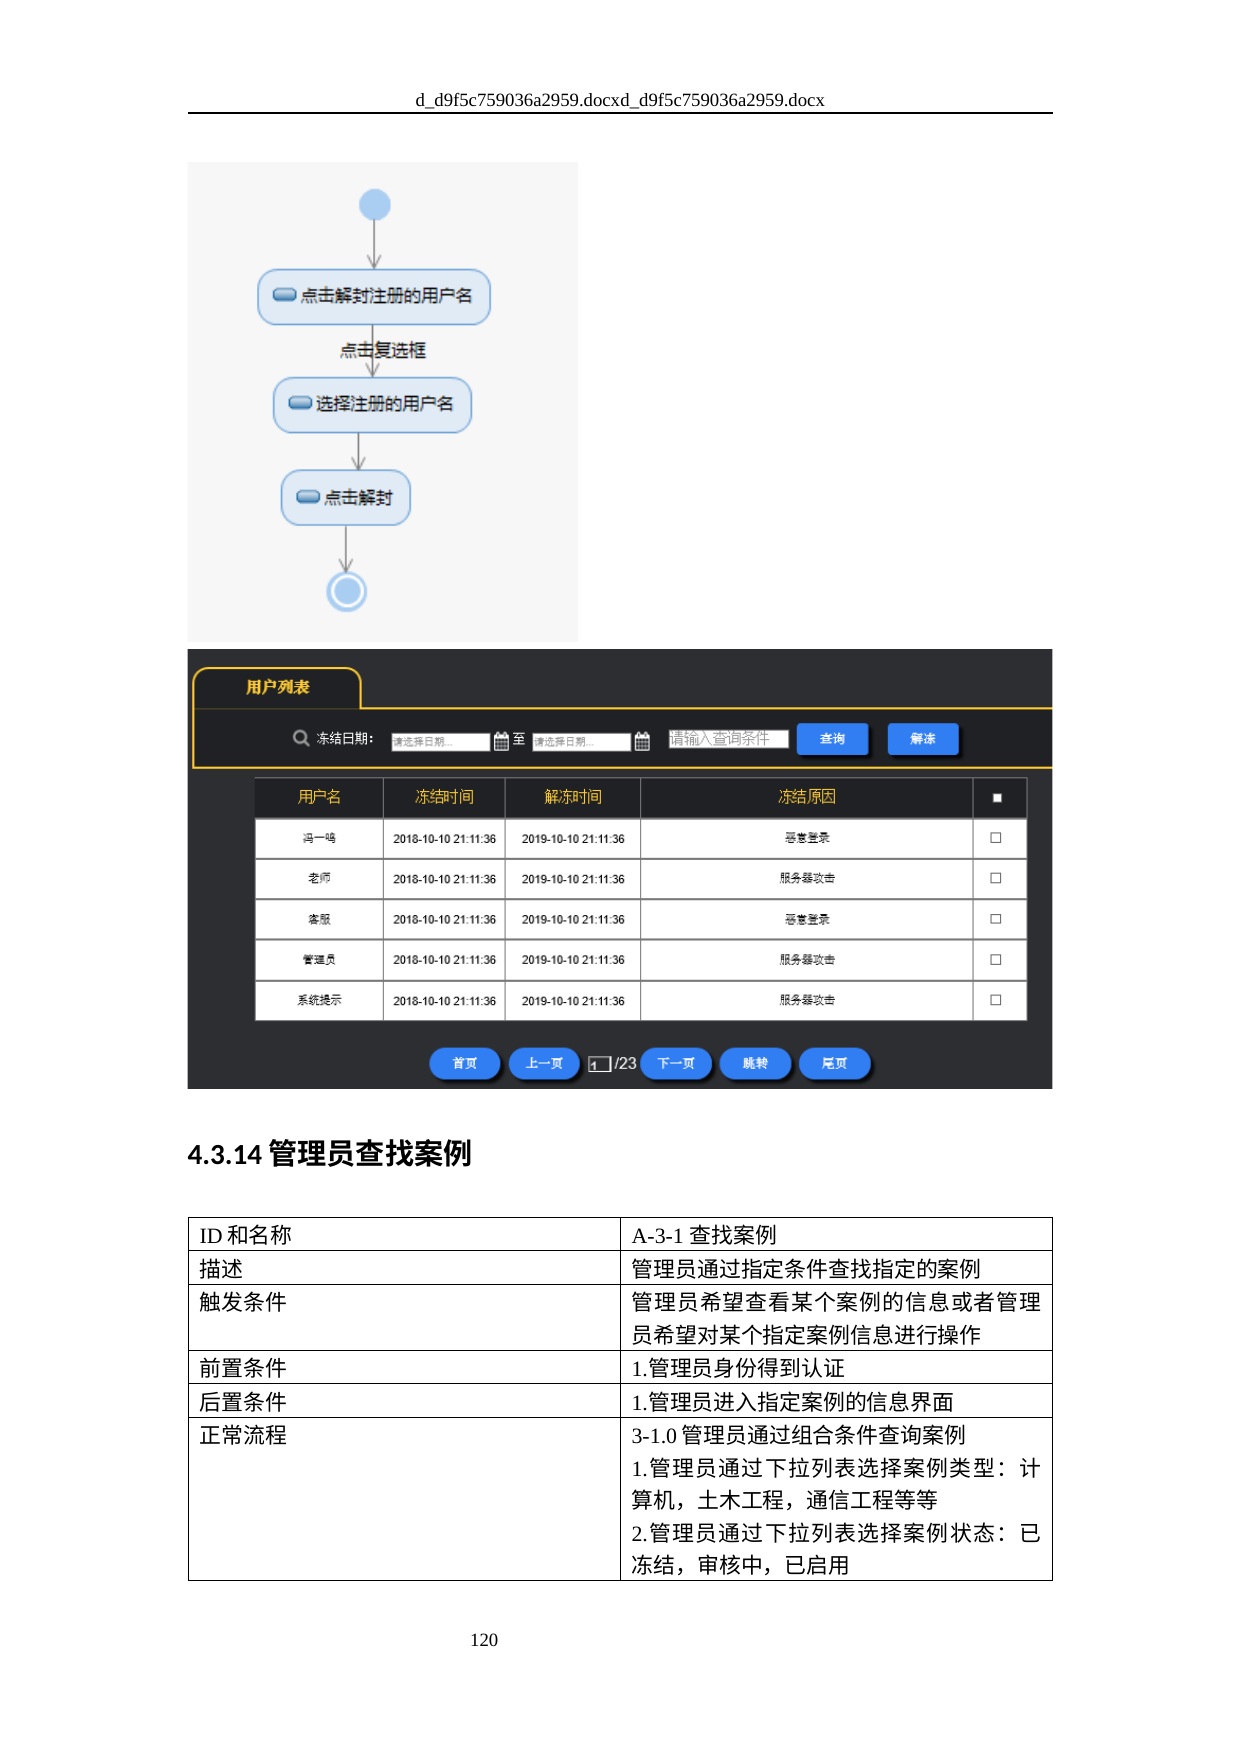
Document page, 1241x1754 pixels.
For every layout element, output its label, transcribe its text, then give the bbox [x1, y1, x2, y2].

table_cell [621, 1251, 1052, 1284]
picture [187, 162, 579, 642]
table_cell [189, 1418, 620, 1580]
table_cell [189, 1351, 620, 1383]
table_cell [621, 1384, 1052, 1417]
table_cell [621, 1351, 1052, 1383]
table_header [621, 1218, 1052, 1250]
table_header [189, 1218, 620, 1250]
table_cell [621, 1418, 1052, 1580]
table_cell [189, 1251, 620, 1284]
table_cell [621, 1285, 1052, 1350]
picture [187, 649, 1053, 1089]
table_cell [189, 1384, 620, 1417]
subtitle 4.3.14管理员查找案例 [187, 1119, 1053, 1184]
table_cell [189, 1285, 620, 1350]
